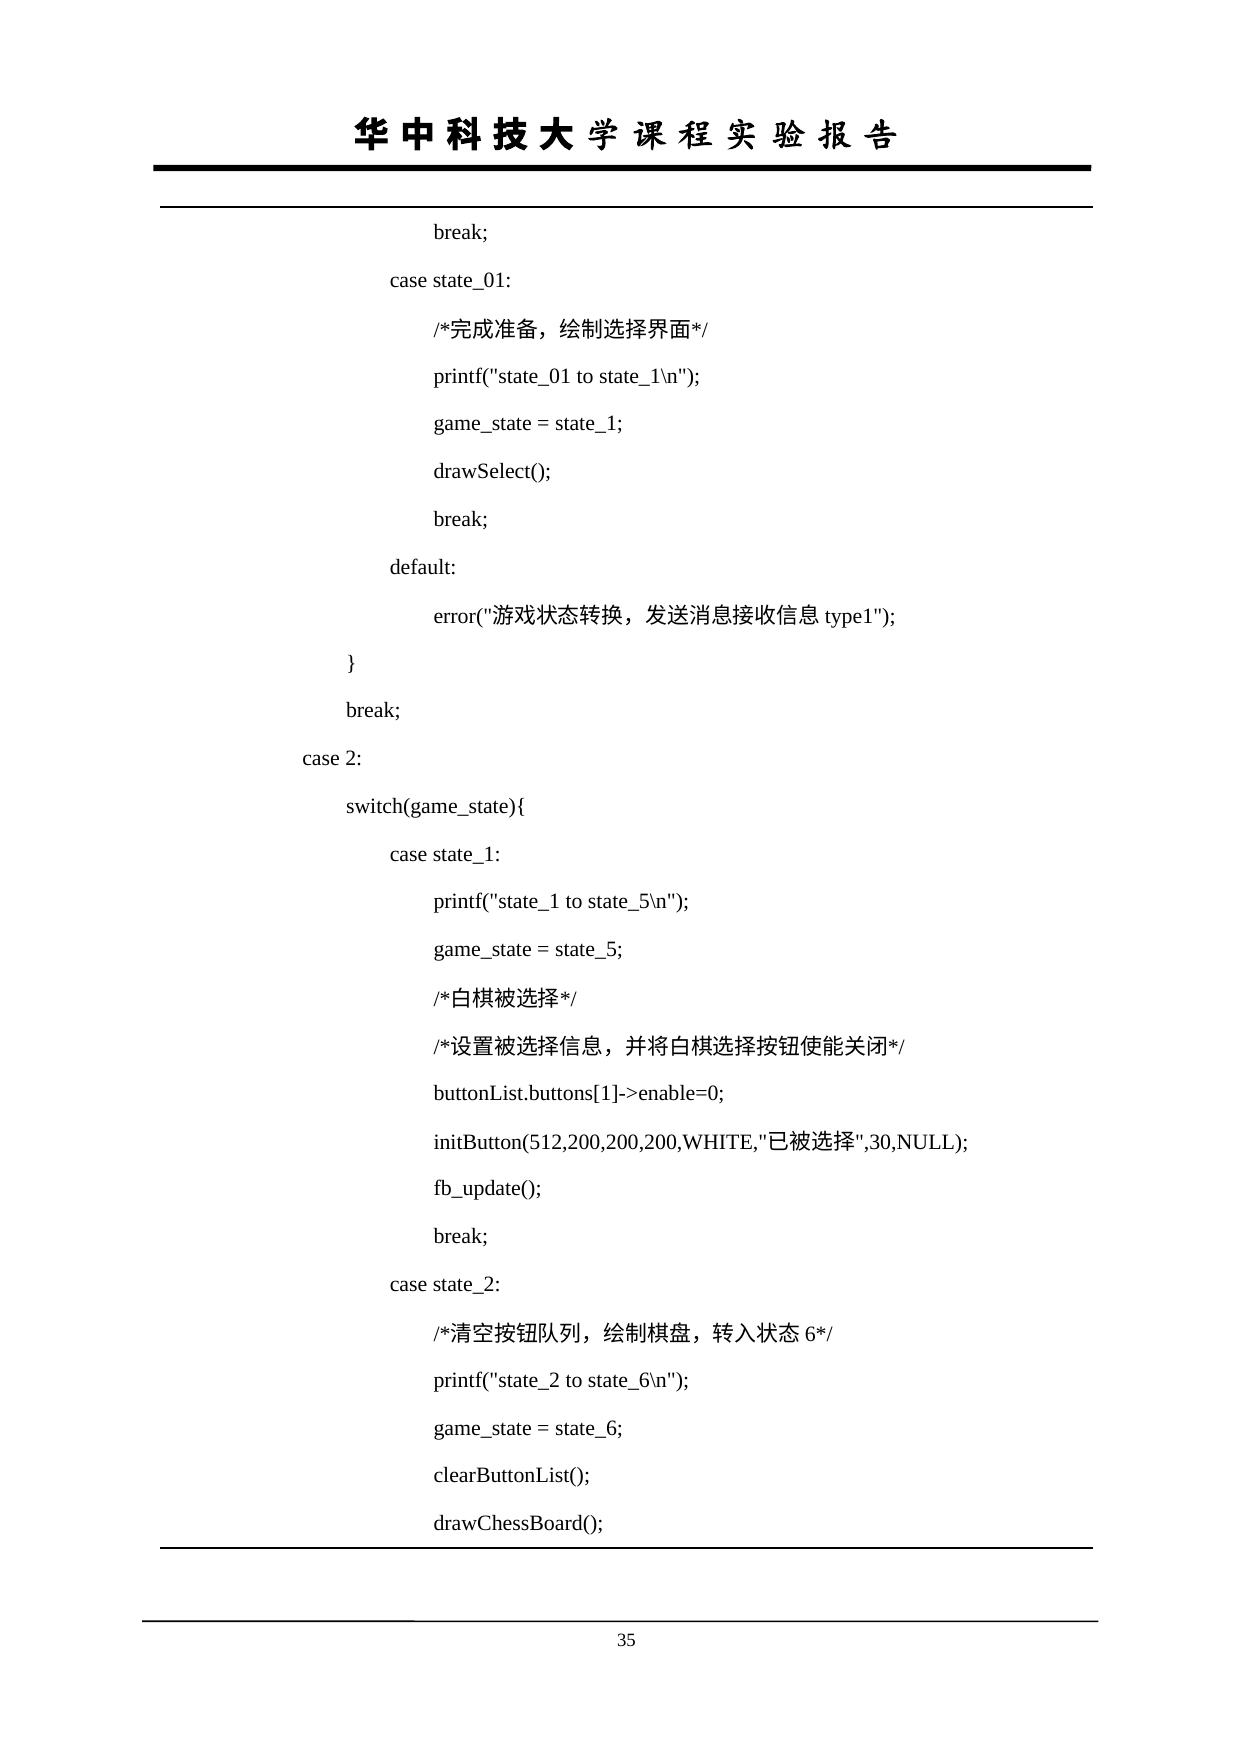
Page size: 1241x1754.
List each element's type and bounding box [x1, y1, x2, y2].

table_header [160, 208, 1093, 1547]
